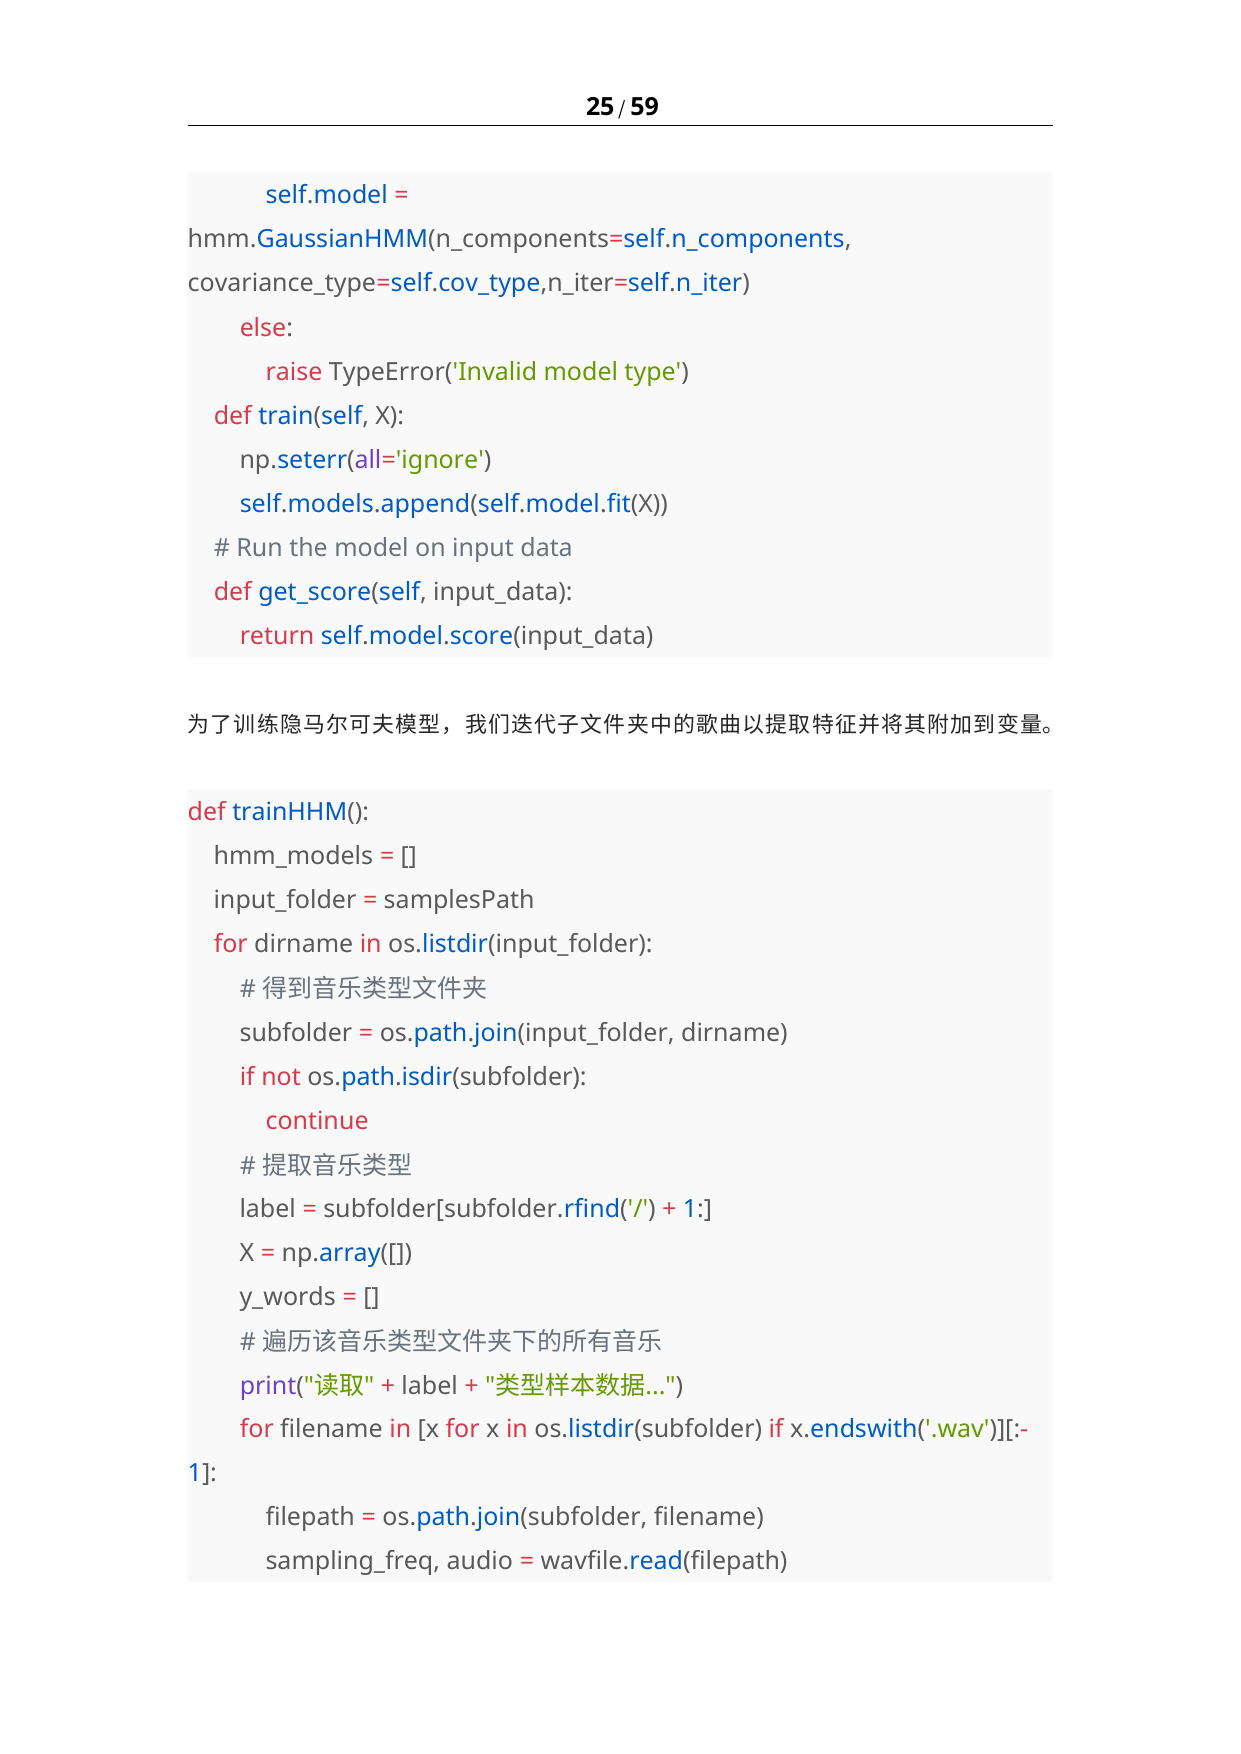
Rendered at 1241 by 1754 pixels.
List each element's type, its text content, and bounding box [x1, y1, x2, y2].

text y_words = [] [187, 1273, 1053, 1318]
text for dirname in os.listdir(input_folder): [187, 921, 1053, 965]
text sampling_freq, audio = wavfile.read(filepath) [187, 1538, 1053, 1582]
text else: [187, 304, 1053, 348]
text self.models.append(self.model.fit(X)) [187, 480, 1053, 524]
text # 提取音乐类型 [187, 1141, 1053, 1185]
text # 得到音乐类型文件夹 [187, 965, 1053, 1009]
text print("读取" + label + "类型样本数据...") [187, 1362, 1053, 1406]
text def train(self, X): [187, 392, 1053, 436]
text # 遍历该音乐类型文件夹下的所有音乐 [187, 1318, 1053, 1362]
text # Run the model on input data [187, 524, 1053, 568]
text def get_score(self, input_data): [187, 568, 1053, 613]
text X = np.array([]) [187, 1229, 1053, 1273]
text continue [187, 1097, 1053, 1141]
text subfolder = os.path.join(input_folder, dirname) [187, 1009, 1053, 1053]
text for filename in [x for x in os.listdir(subfolder) if x.endswith('.wav')][:-1]: [187, 1406, 1053, 1494]
text 为了训练隐马尔可夫模型，我们迭代子文件夹中的歌曲以提取特征并将其附加到变量。 [187, 701, 1053, 745]
text self.model = hmm.GaussianHMM(n_components=self.n_components, covariance_type=self.cov_type,n_iter=self.n_iter) [187, 172, 1053, 304]
text if not os.path.isdir(subfolder): [187, 1053, 1053, 1097]
text np.seterr(all='ignore') [187, 436, 1053, 480]
text def trainHHM(): [187, 789, 1053, 833]
text label = subfolder[subfolder.rfind('/') + 1:] [187, 1185, 1053, 1229]
text return self.model.score(input_data) [187, 613, 1053, 657]
text hmm_models = [] [187, 833, 1053, 877]
text filepath = os.path.join(subfolder, filename) [187, 1494, 1053, 1538]
text input_folder = samplesPath [187, 877, 1053, 921]
text raise TypeError('Invalid model type') [187, 348, 1053, 392]
